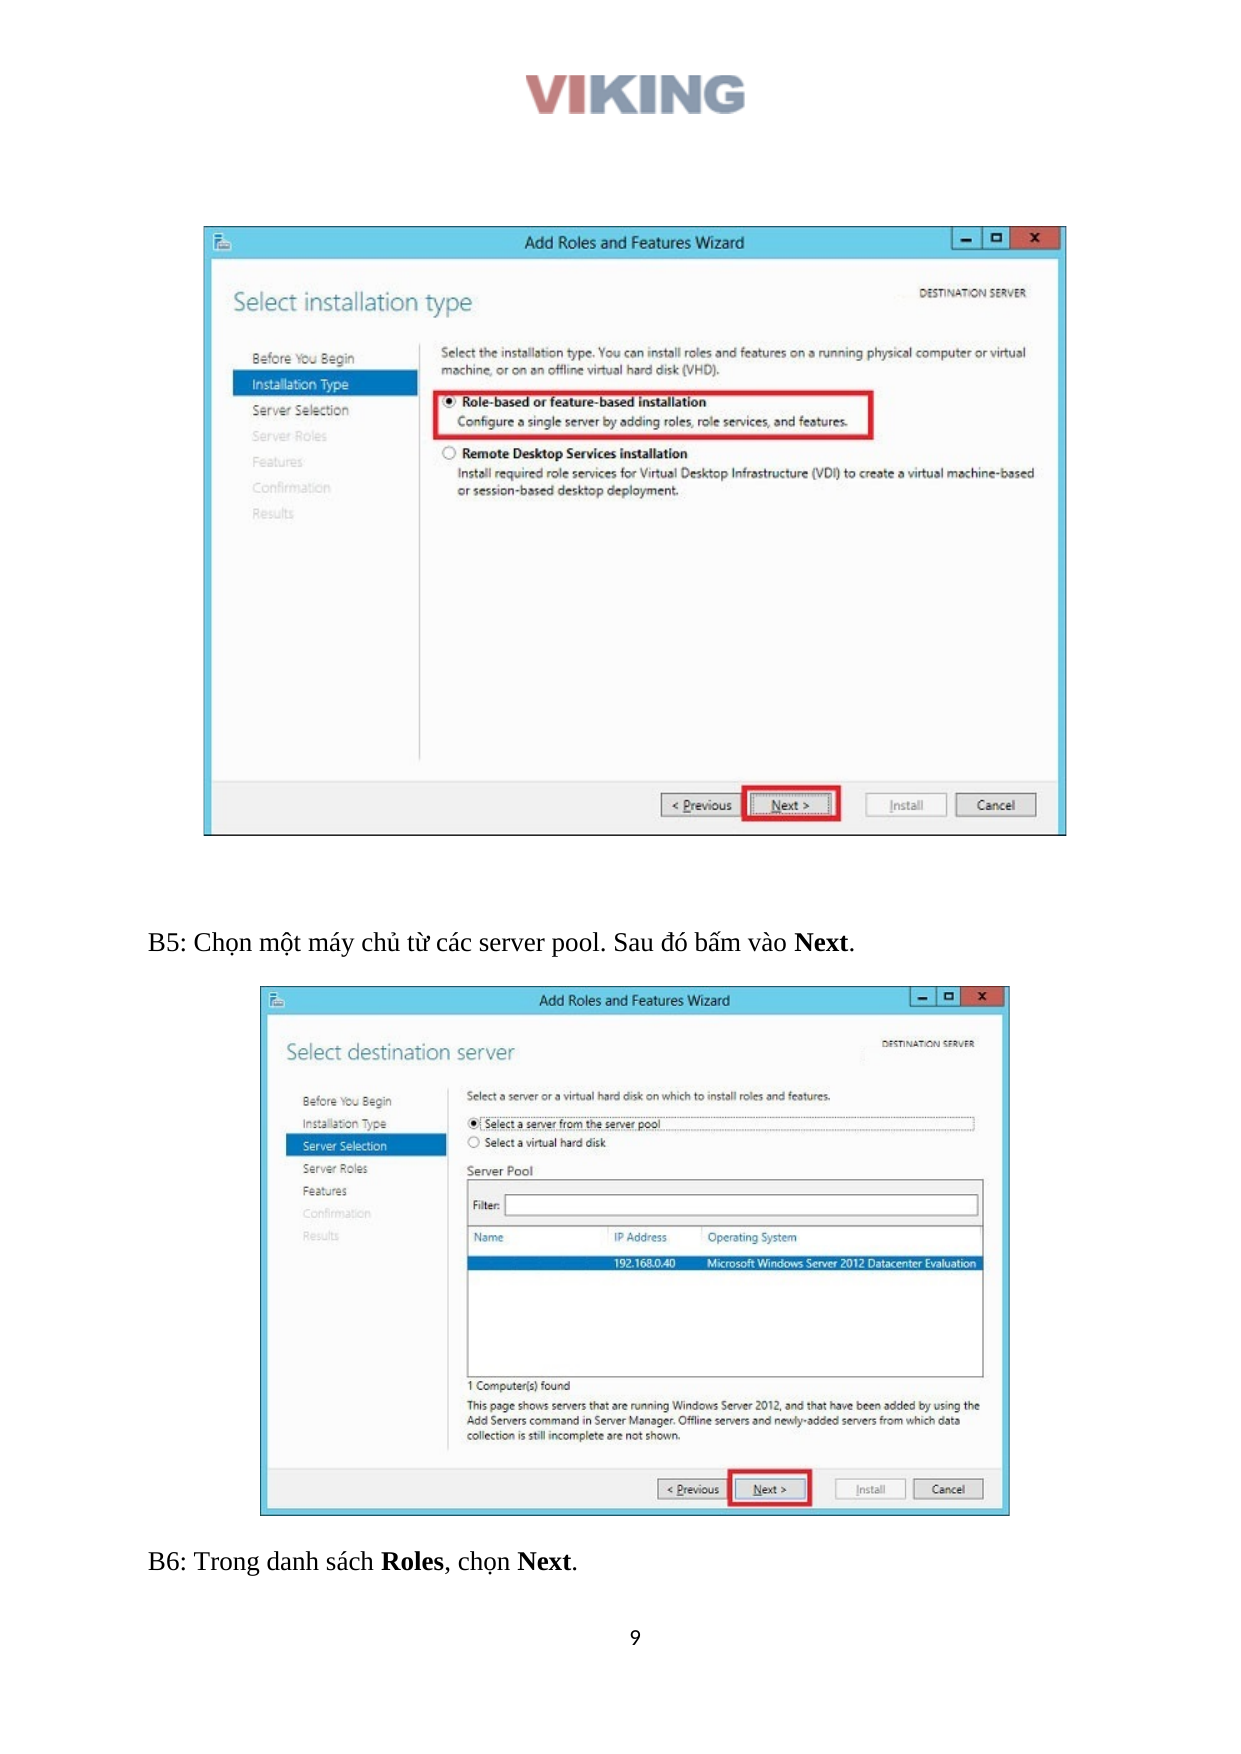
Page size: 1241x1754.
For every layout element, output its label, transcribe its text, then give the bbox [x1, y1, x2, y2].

picture [260, 986, 1010, 1516]
text B6: Trong danh sách Roles, chọn Next. [148, 1545, 1122, 1576]
picture [525, 75, 745, 114]
text B5: Chọn một máy chủ từ các server pool. Sau đó bấm vào Next. [148, 926, 1122, 957]
picture [203, 226, 1067, 836]
